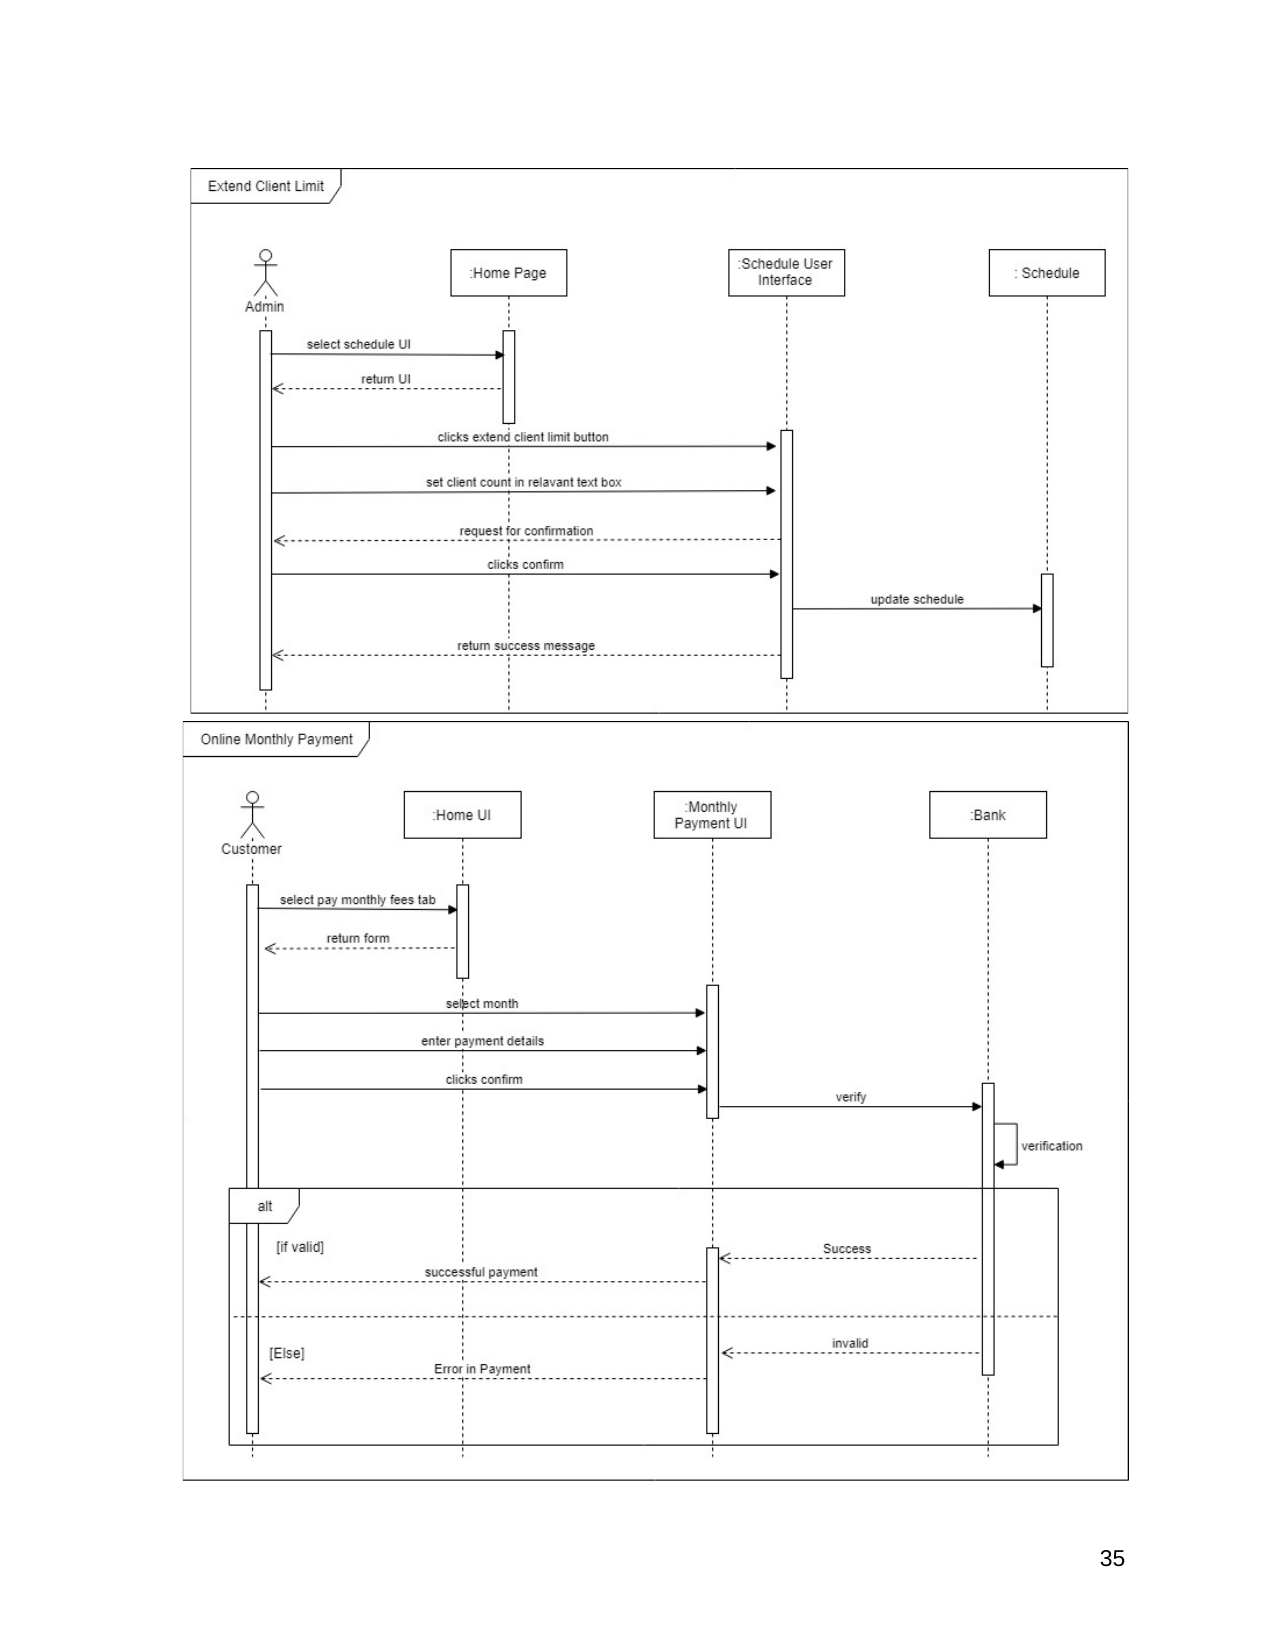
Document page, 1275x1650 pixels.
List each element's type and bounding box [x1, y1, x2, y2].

picture [190, 168, 1129, 715]
picture [182, 721, 1129, 1482]
